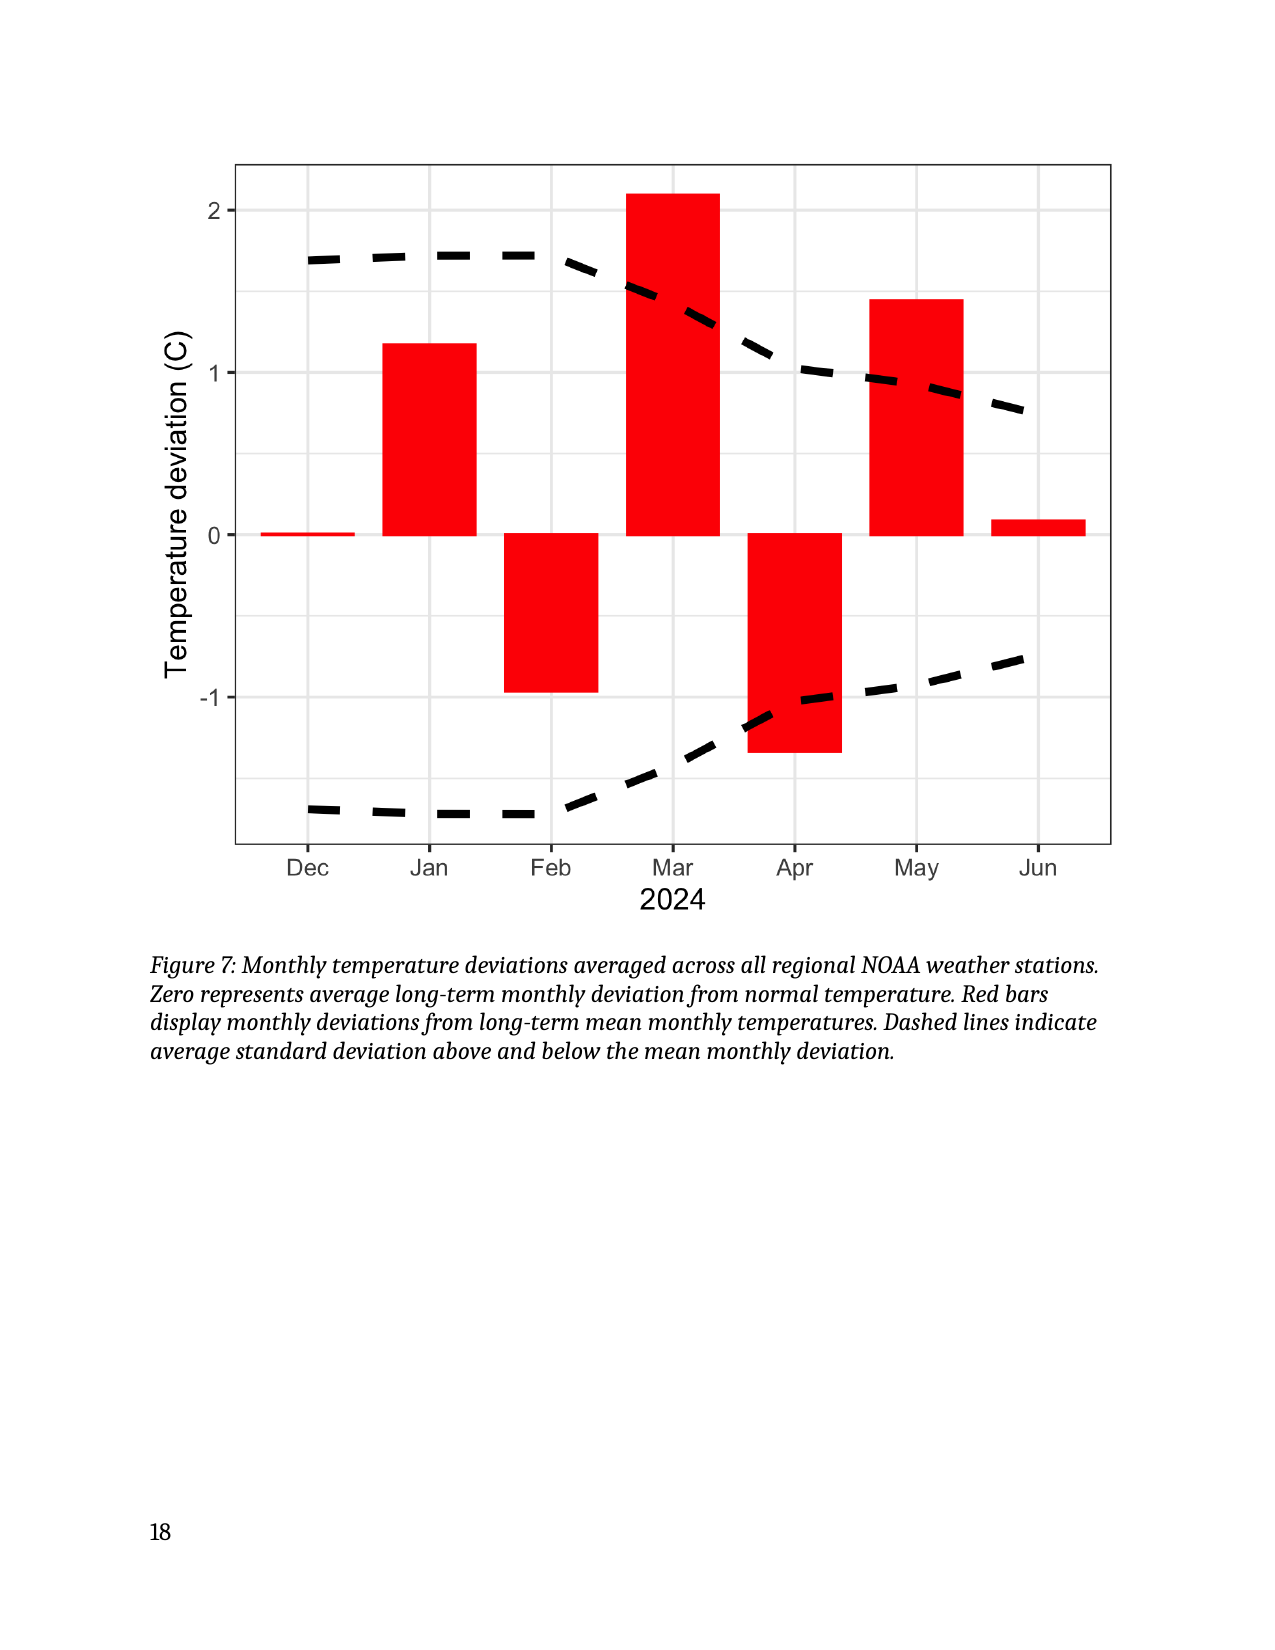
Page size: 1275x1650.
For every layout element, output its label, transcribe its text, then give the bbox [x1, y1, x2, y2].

picture [150, 150, 1125, 930]
text Figure 7: Monthly temperature deviations averaged across all regional NOAA weather stations. Zero represents average long-term monthly deviation from normal temperature. Red bars display monthly deviations from long-term mean monthly temperatures. Dashed lines indicate average standard deviation above and below the mean monthly deviation. [150, 951, 1125, 1066]
